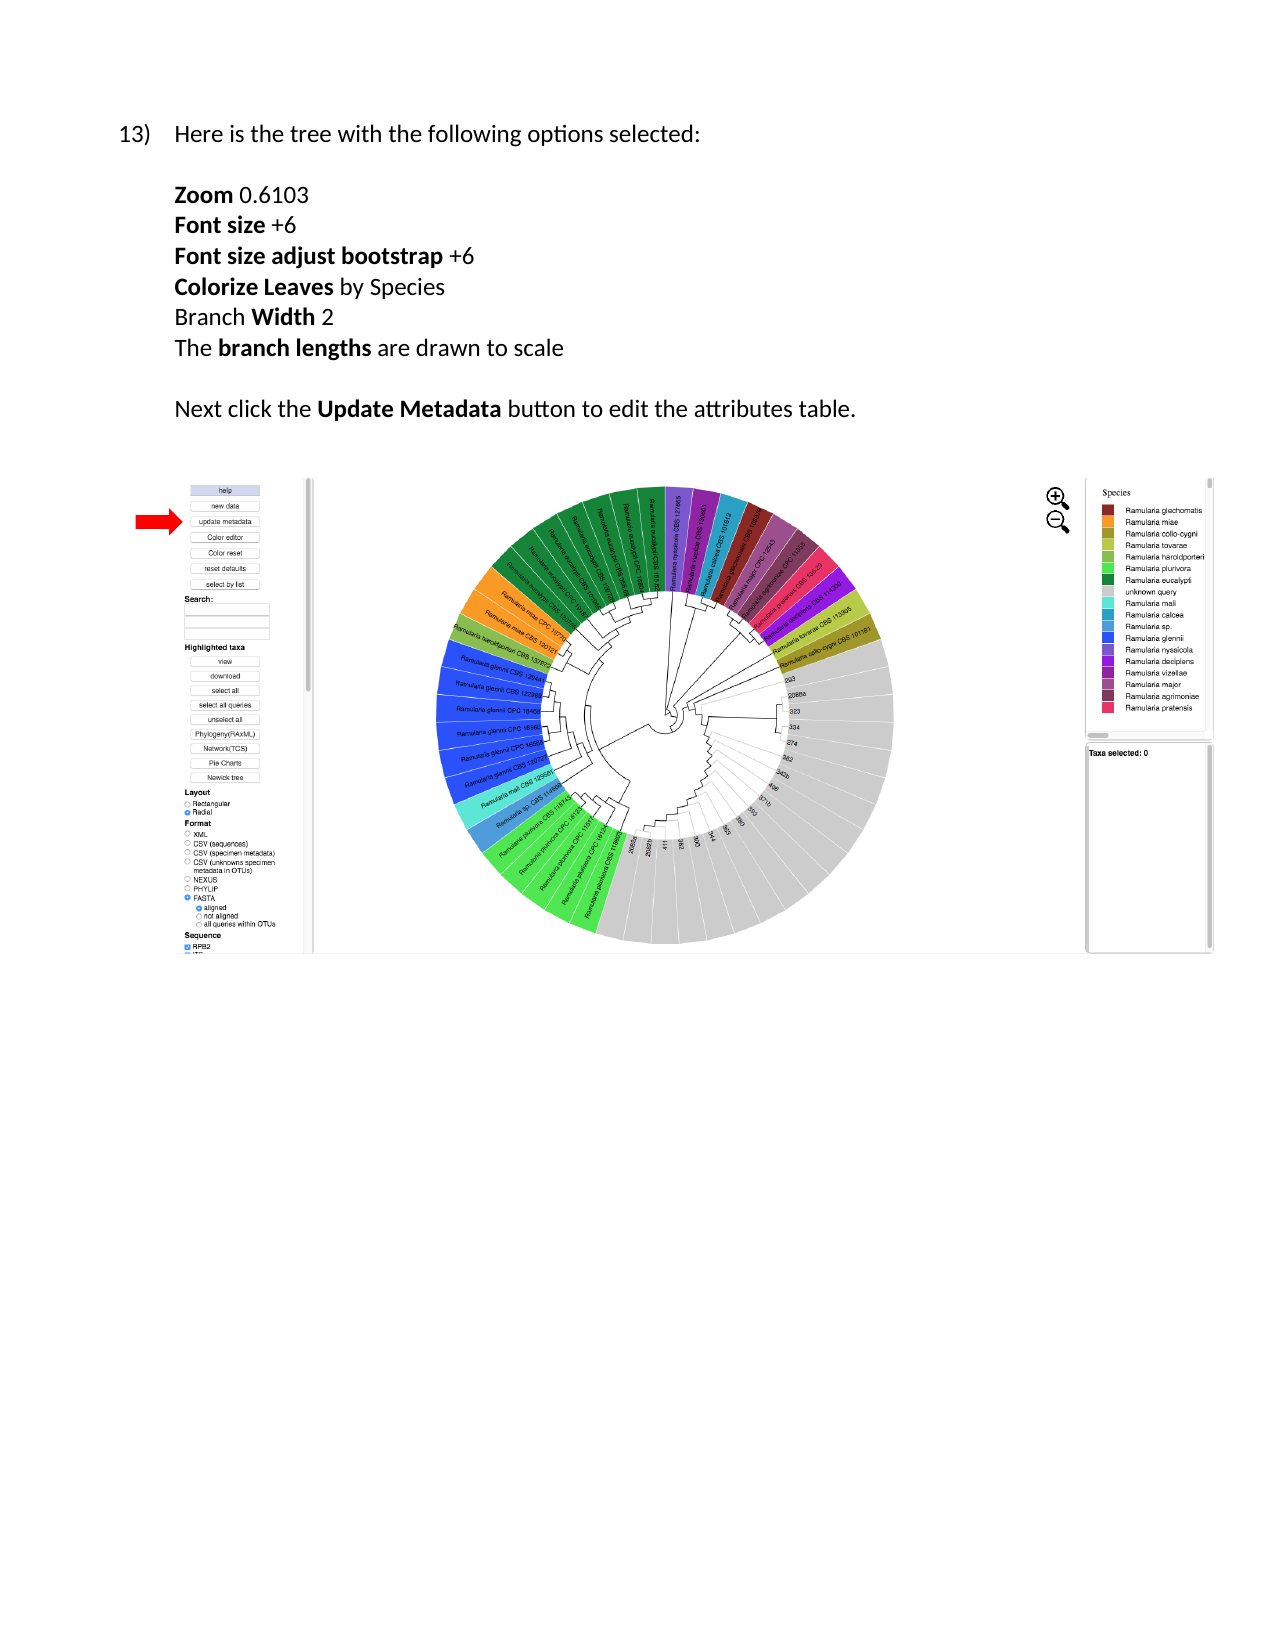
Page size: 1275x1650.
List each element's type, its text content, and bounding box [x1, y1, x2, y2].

list Here is the tree with the following options selected: [118, 118, 1157, 149]
picture [175, 478, 1214, 954]
text Zoom 0.6103 [174, 179, 1157, 210]
text Font size +6 [174, 210, 1157, 240]
text Next click the Update Metadata button to edit the attributes table. [174, 393, 1157, 423]
text The branch lengths are drawn to scale [174, 332, 1157, 362]
text Font size adjust bootstrap +6 [174, 240, 1157, 271]
text Colorize Leaves by Species [174, 271, 1157, 301]
text Branch Width 2 [174, 301, 1157, 332]
